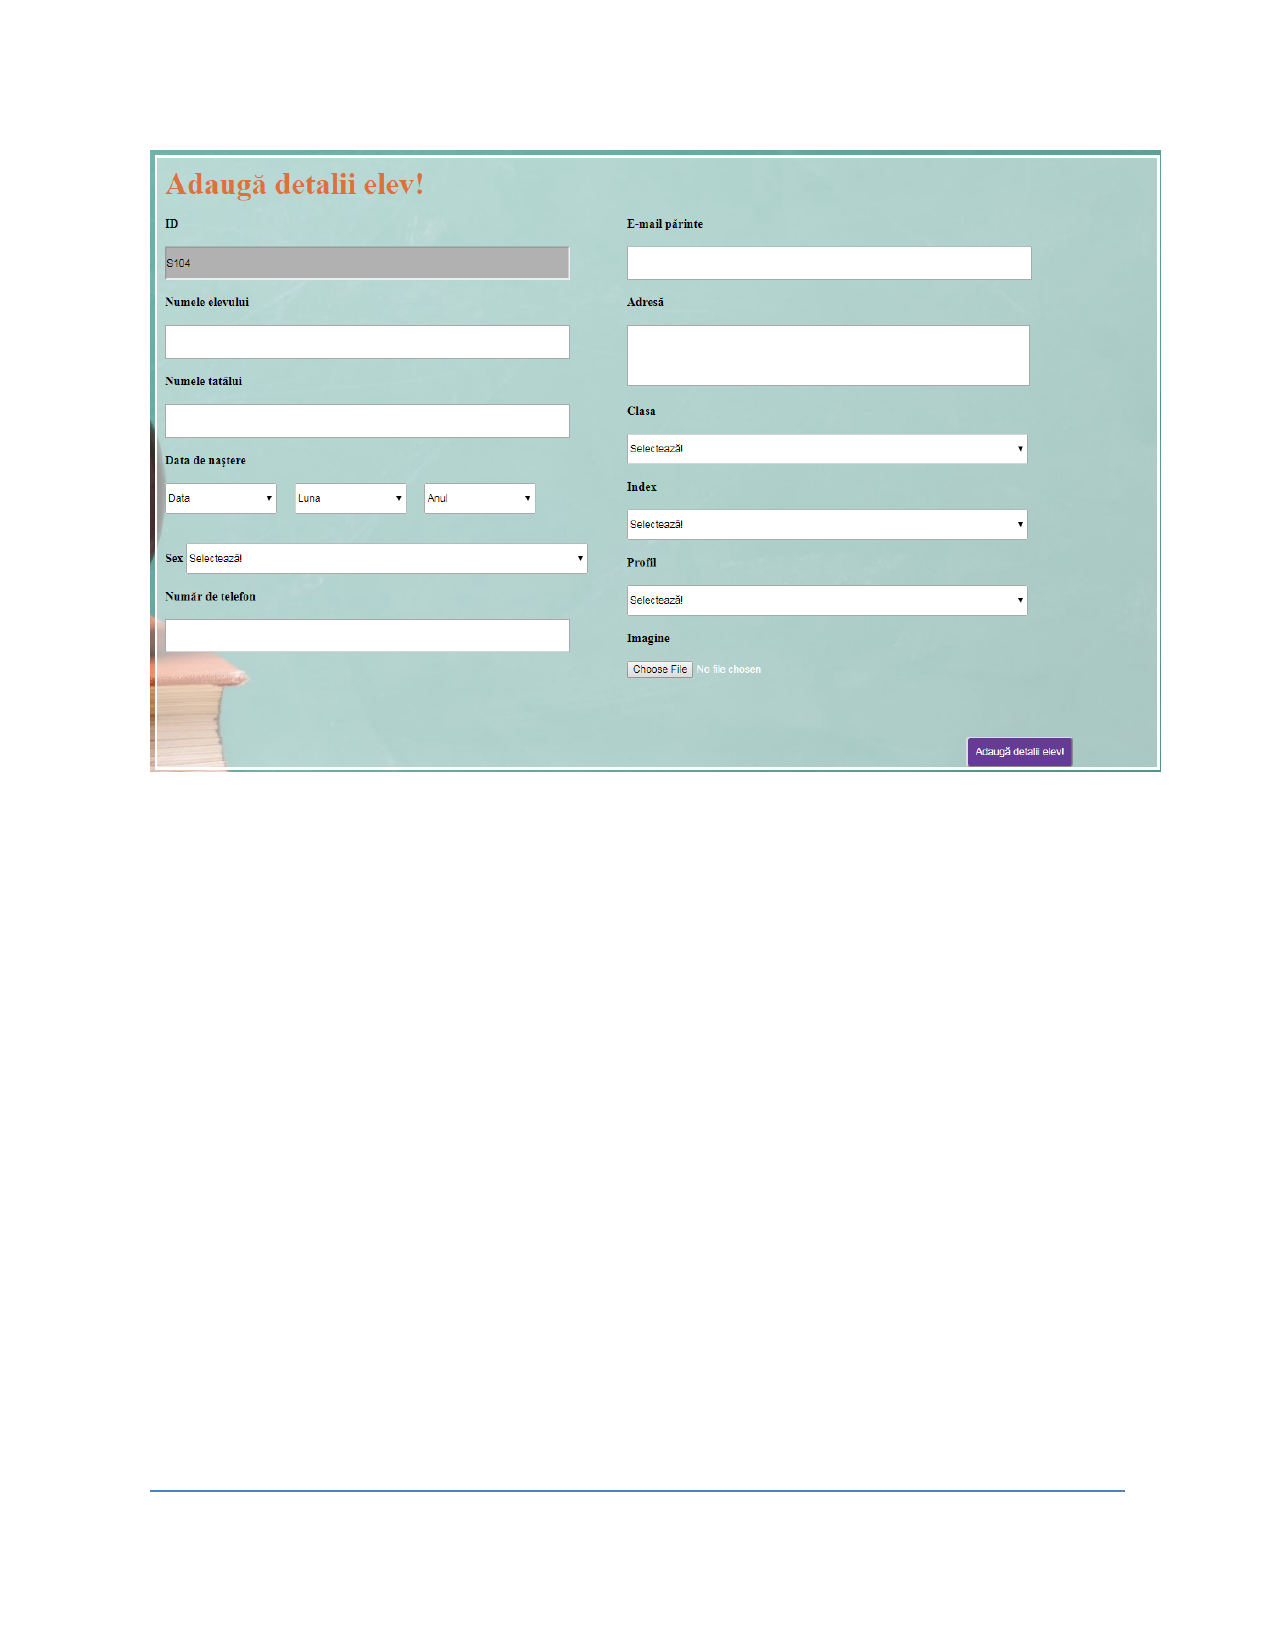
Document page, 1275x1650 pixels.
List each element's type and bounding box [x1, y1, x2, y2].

picture [150, 150, 1161, 772]
